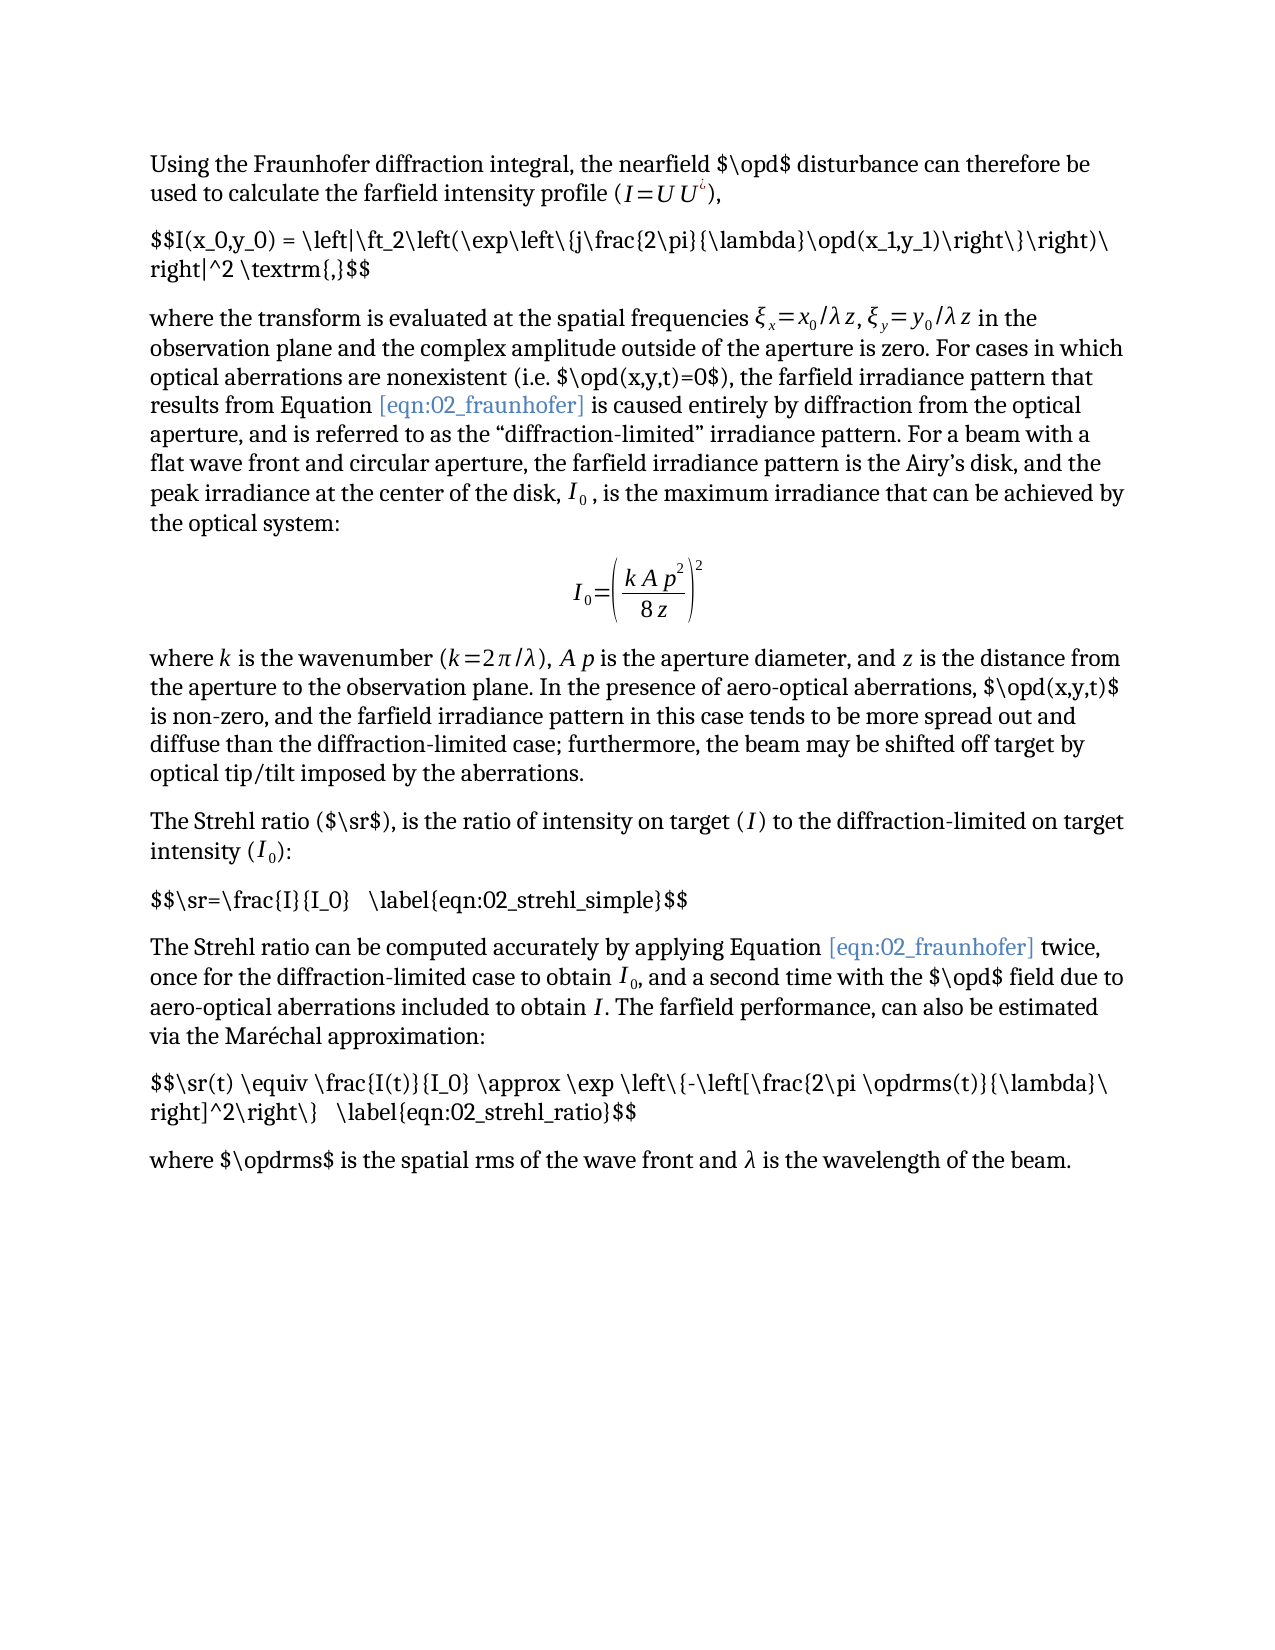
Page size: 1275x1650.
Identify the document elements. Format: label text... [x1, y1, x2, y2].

text Using the Fraunhofer diffraction integral, the nearfield $\opd$ disturbance can therefore be used to calculate the farfield intensity profile (), [150, 150, 1125, 208]
text where the transform is evaluated at the spatial frequencies , in the observation plane and the complex amplitude outside of the aperture is zero. For cases in which optical aberrations are nonexistent (i.e. $\opd(x,y,t)=0$), the farfield irradiance pattern that results from Equation [eqn:02_fraunhofer] is caused entirely by diffraction from the optical aperture, and is referred to as the “diffraction-limited” irradiance pattern. For a beam with a flat wave front and circular aperture, the farfield irradiance pattern is the Airy’s disk, and the peak irradiance at the center of the disk, , is the maximum irradiance that can be achieved by the optical system: [150, 303, 1125, 538]
text $$\sr(t) \equiv \frac{I(t)}{I_0} \approx \exp \left\{-\left[\frac{2\pi \opdrms(t)}{\lambda}\right]^2\right\} \label{eqn:02_strehl_ratio}$$ [150, 1069, 1125, 1127]
text The Strehl ratio ($\sr$), is the ratio of intensity on target () to the diffraction-limited on target intensity (): [150, 807, 1125, 867]
text where $\opdrms$ is the spatial rms of the wave front and is the wavelength of the beam. [150, 1146, 1125, 1174]
text $$I(x_0,y_0) = \left|\ft_2\left(\exp\left\{j\frac{2\pi}{\lambda}\opd(x_1,y_1)\right\}\right)\right|^2 \textrm{,}$$ [150, 226, 1125, 284]
text The Strehl ratio can be computed accurately by applying Equation [eqn:02_fraunhofer] twice, once for the diffraction-limited case to obtain , and a second time with the $\opd$ field due to aero-optical aberrations included to obtain . The farfield performance, can also be estimated via the Maréchal approximation: [150, 933, 1125, 1051]
text where is the wavenumber (), is the aperture diameter, and is the distance from the aperture to the observation plane. In the presence of aero-optical aberrations, $\opd(x,y,t)$ is non-zero, and the farfield irradiance pattern in this case tends to be more spread out and diffuse than the diffraction-limited case; furthermore, the beam may be shifted off target by optical tip/tilt imposed by the aberrations. [150, 644, 1125, 788]
text $$\sr=\frac{I}{I_0} \label{eqn:02_strehl_simple}$$ [150, 886, 1125, 914]
